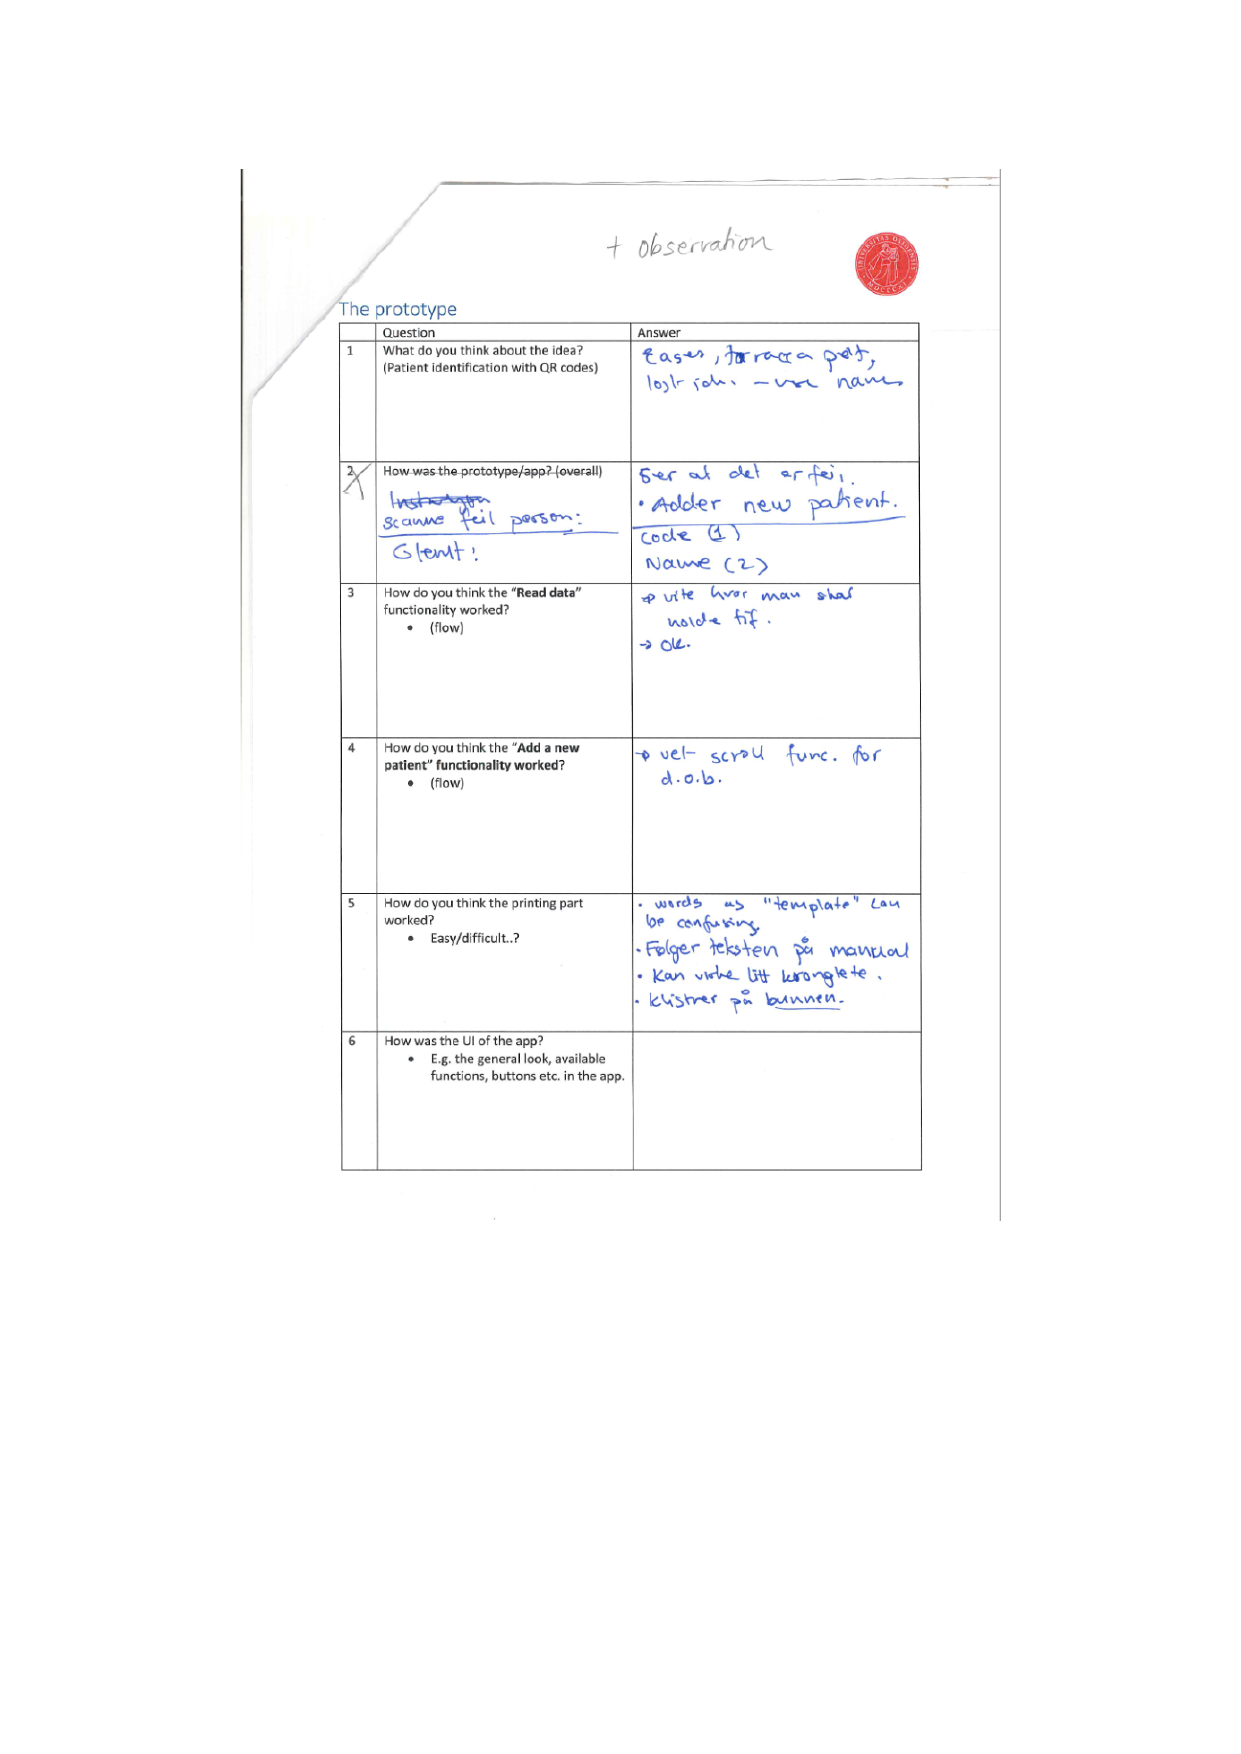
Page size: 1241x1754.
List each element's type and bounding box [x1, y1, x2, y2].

picture [241, 170, 1001, 1220]
